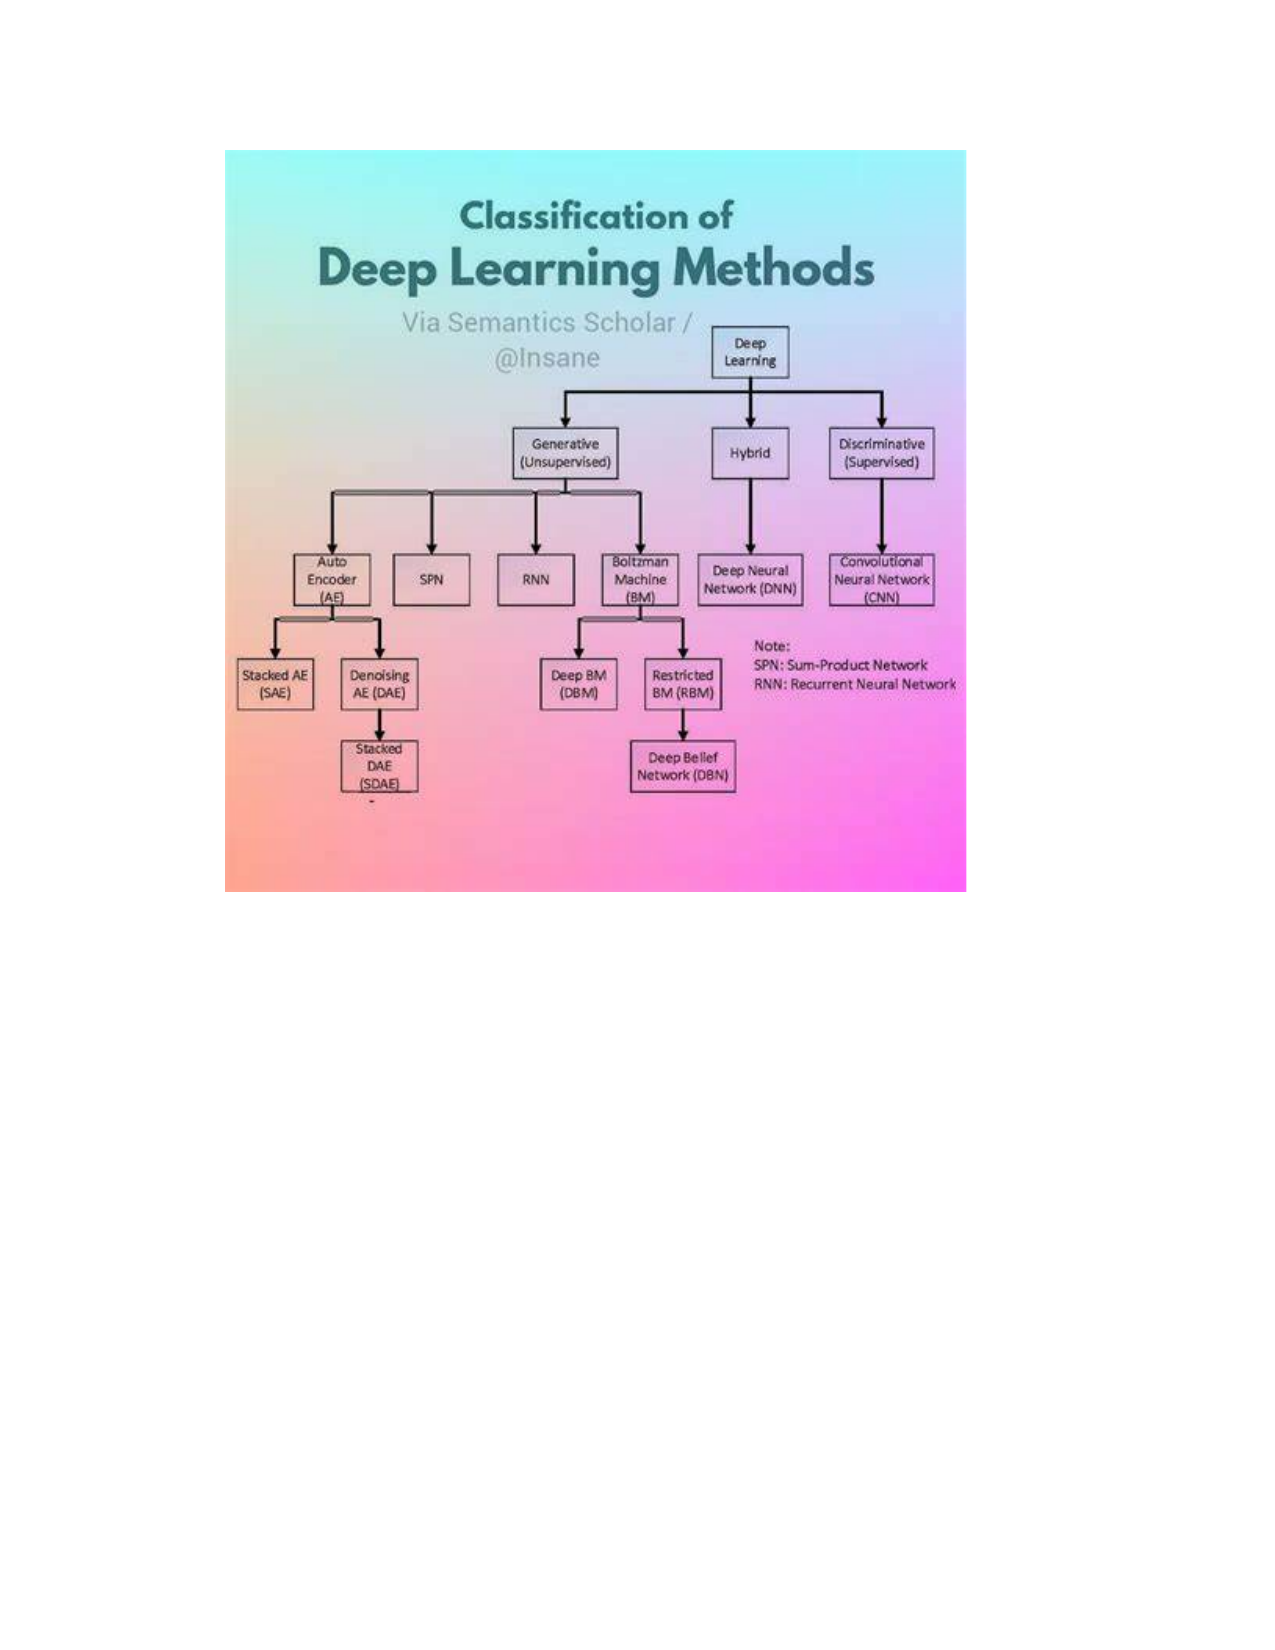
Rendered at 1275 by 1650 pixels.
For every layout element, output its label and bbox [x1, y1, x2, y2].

picture [225, 150, 967, 892]
